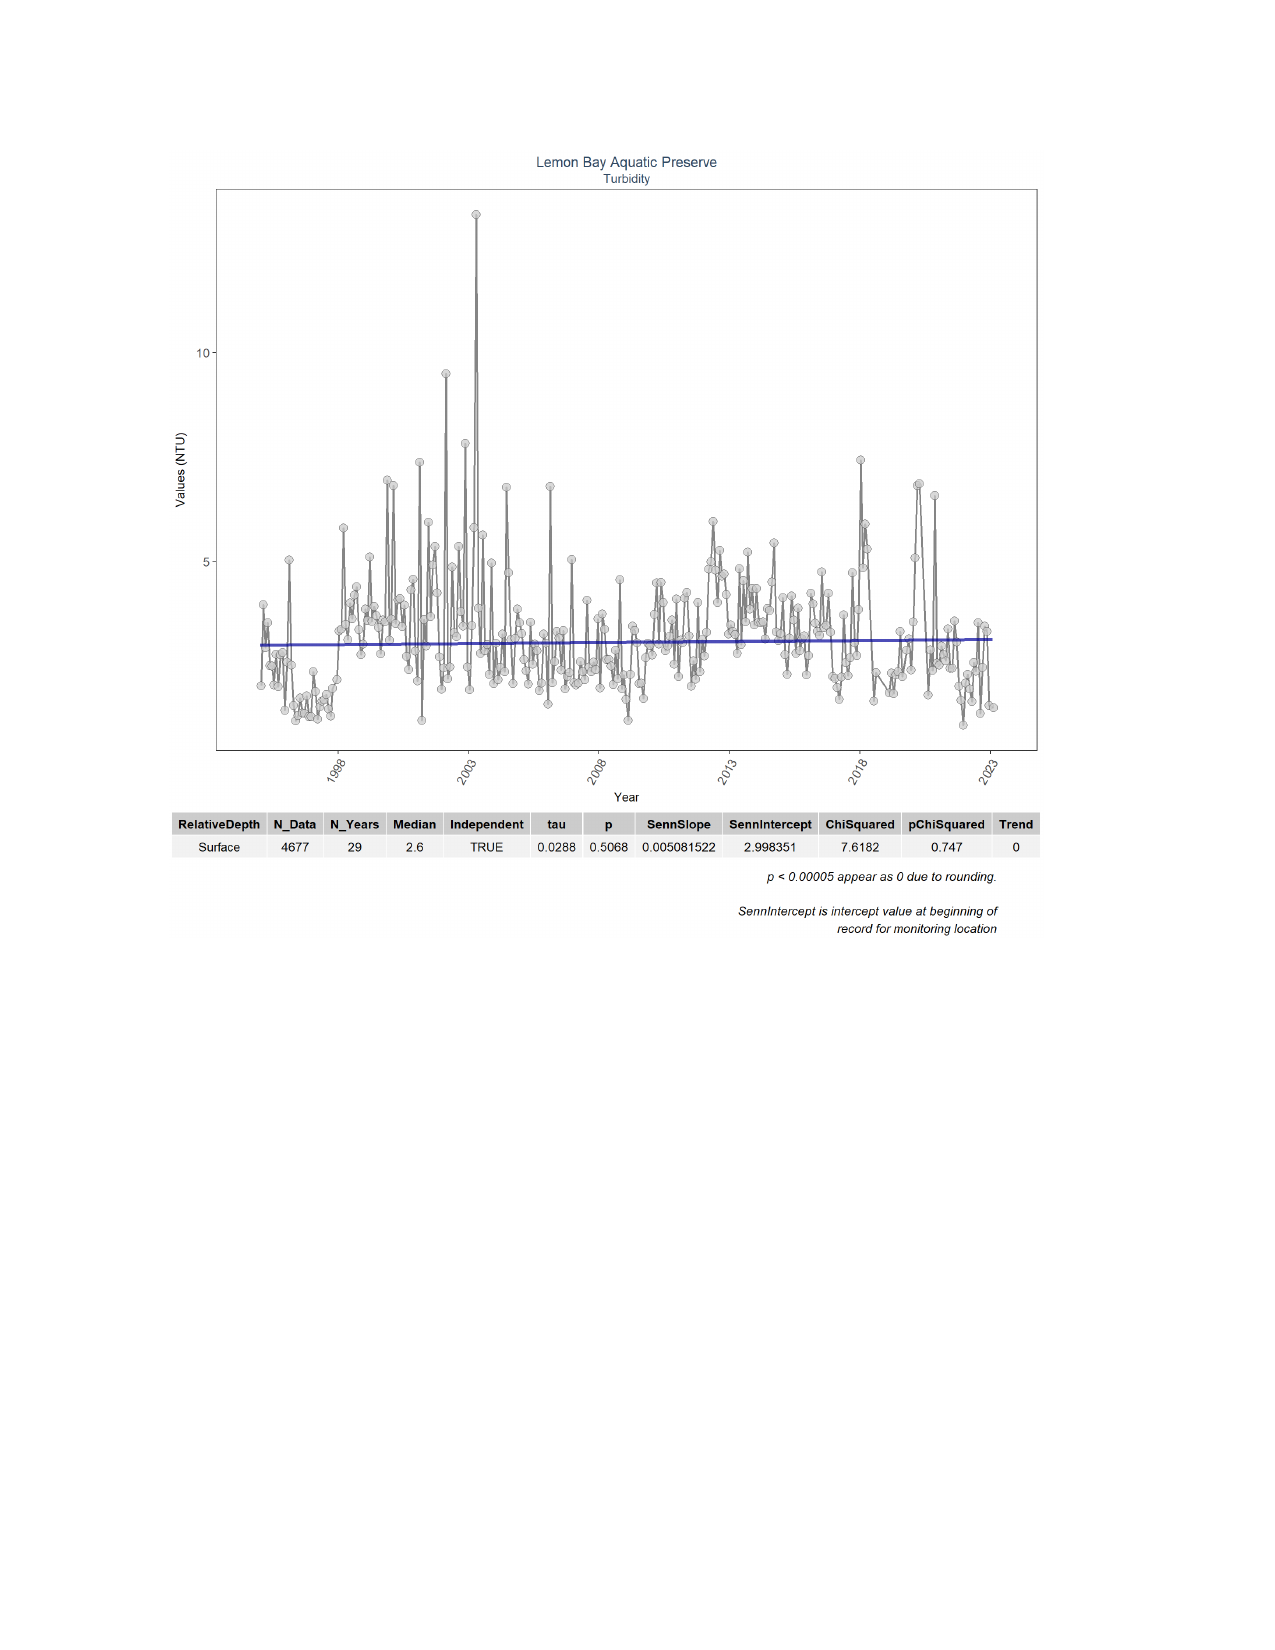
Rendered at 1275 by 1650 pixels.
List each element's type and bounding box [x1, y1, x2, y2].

picture [168, 150, 1044, 938]
